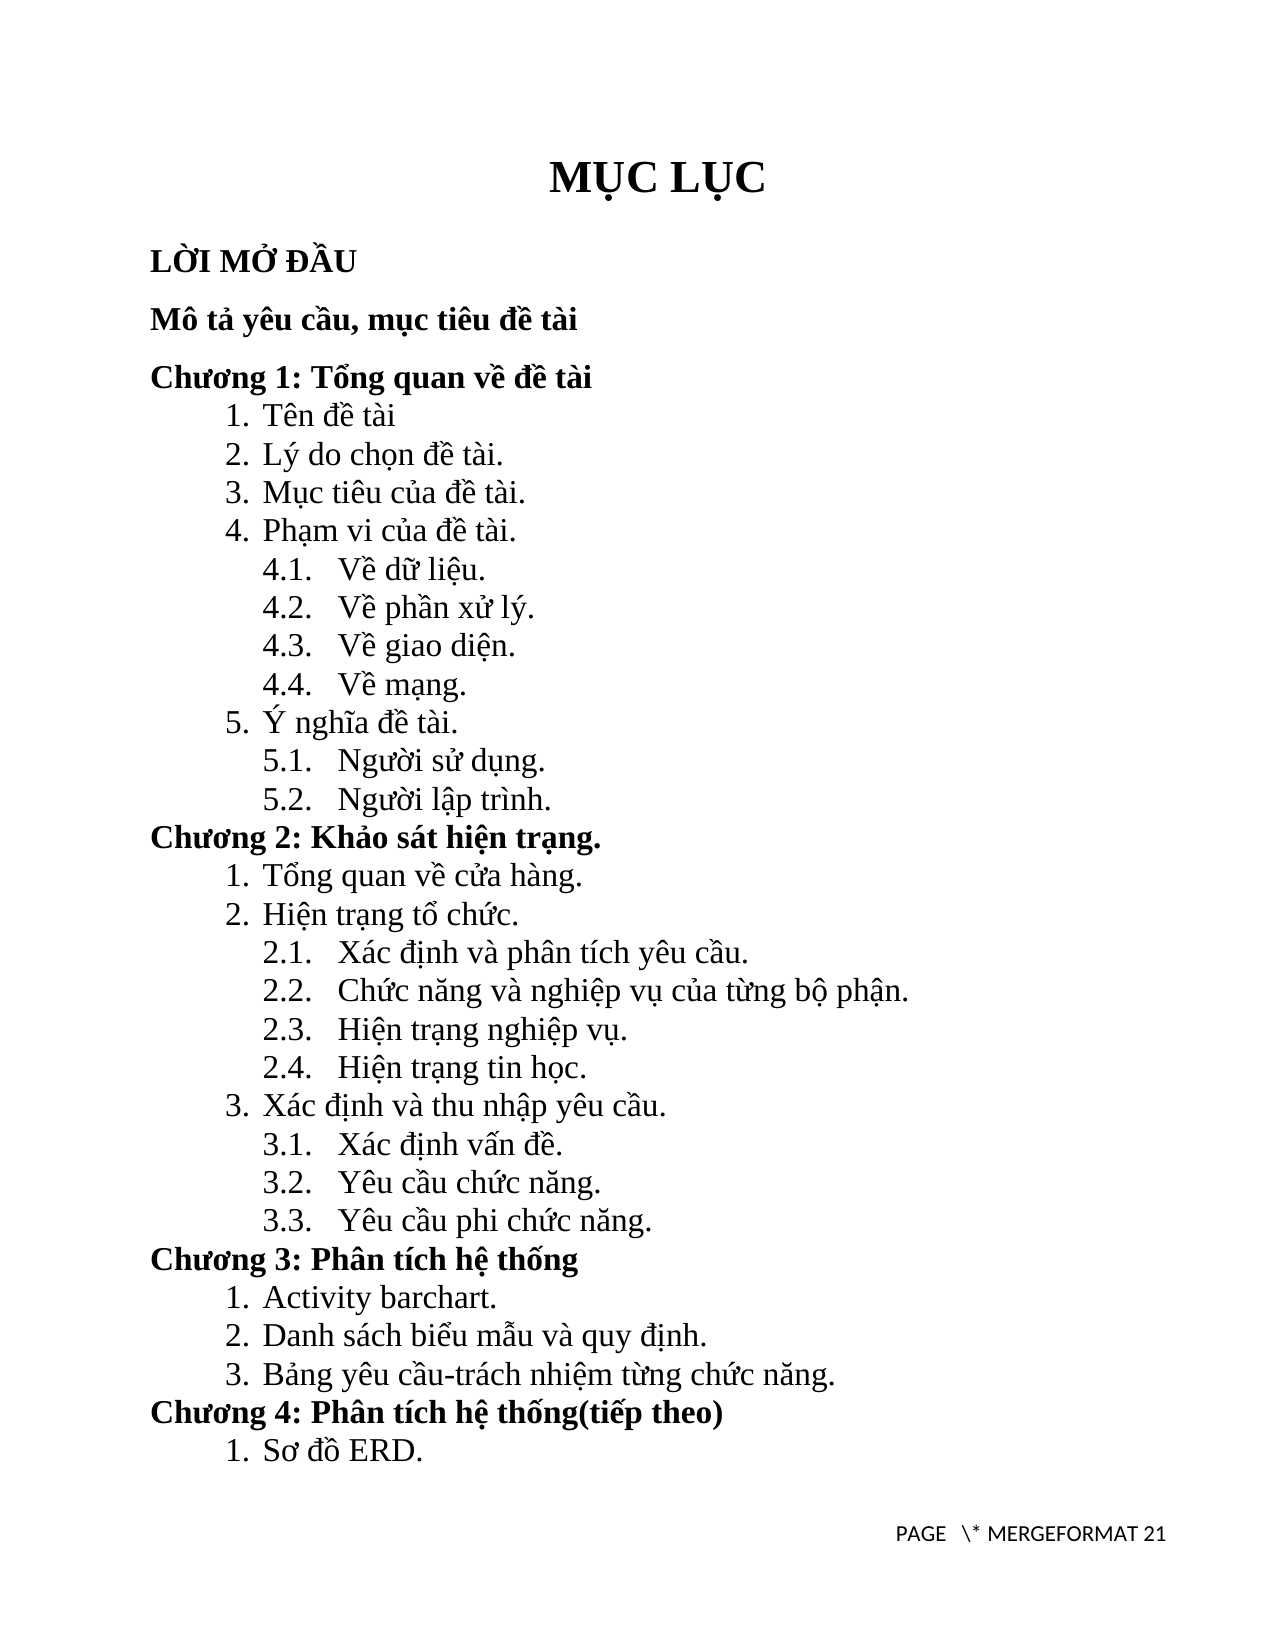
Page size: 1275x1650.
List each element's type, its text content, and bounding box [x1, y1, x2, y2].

text Mô tả yêu cầu, mục tiêu đề tài [150, 299, 1167, 337]
list Ý nghĩa đề tài. [225, 702, 1167, 740]
list Chức năng và nghiệp vụ của từng bộ phận. [262, 970, 1167, 1009]
list Xác định vấn đề. [262, 1124, 1167, 1162]
list Yêu cầu chức năng. [262, 1162, 1167, 1200]
list Phạm vi của đề tài. [225, 510, 1167, 549]
list Tổng quan về cửa hàng. [225, 855, 1167, 894]
list Xác định và thu nhập yêu cầu. [225, 1085, 1167, 1124]
list Về phần xử lý. [262, 587, 1167, 625]
list Lý do chọn đề tài. [225, 434, 1167, 472]
text MỤC LỤC [150, 150, 1167, 203]
text Chương 3: Phân tích hệ thống [150, 1239, 1167, 1277]
list Người sử dụng. [262, 740, 1167, 779]
list Về giao diện. [262, 625, 1167, 664]
list Về mạng. [262, 664, 1167, 702]
list Yêu cầu phi chức năng. [262, 1200, 1167, 1239]
list Hiện trạng nghiệp vụ. [262, 1009, 1167, 1047]
list Tên đề tài [225, 395, 1167, 434]
text LỜI MỞ ĐẦU [150, 241, 1167, 279]
list Bảng yêu cầu-trách nhiệm từng chức năng. [225, 1354, 1167, 1392]
text Chương 2: Khảo sát hiện trạng. [150, 817, 1167, 855]
list Xác định và phân tích yêu cầu. [262, 932, 1167, 970]
list Về dữ liệu. [262, 549, 1167, 587]
list Danh sách biểu mẫu và quy định. [225, 1315, 1167, 1354]
list Sơ đồ ERD. [225, 1430, 1167, 1469]
list Hiện trạng tổ chức. [225, 894, 1167, 932]
list Người lập trình. [262, 779, 1167, 817]
text Chương 1: Tổng quan về đề tài [150, 357, 1167, 395]
list Hiện trạng tin học. [262, 1047, 1167, 1085]
list Activity barchart. [225, 1277, 1167, 1315]
list Mục tiêu của đề tài. [225, 472, 1167, 510]
text Chương 4: Phân tích hệ thống(tiếp theo) [150, 1392, 1167, 1430]
